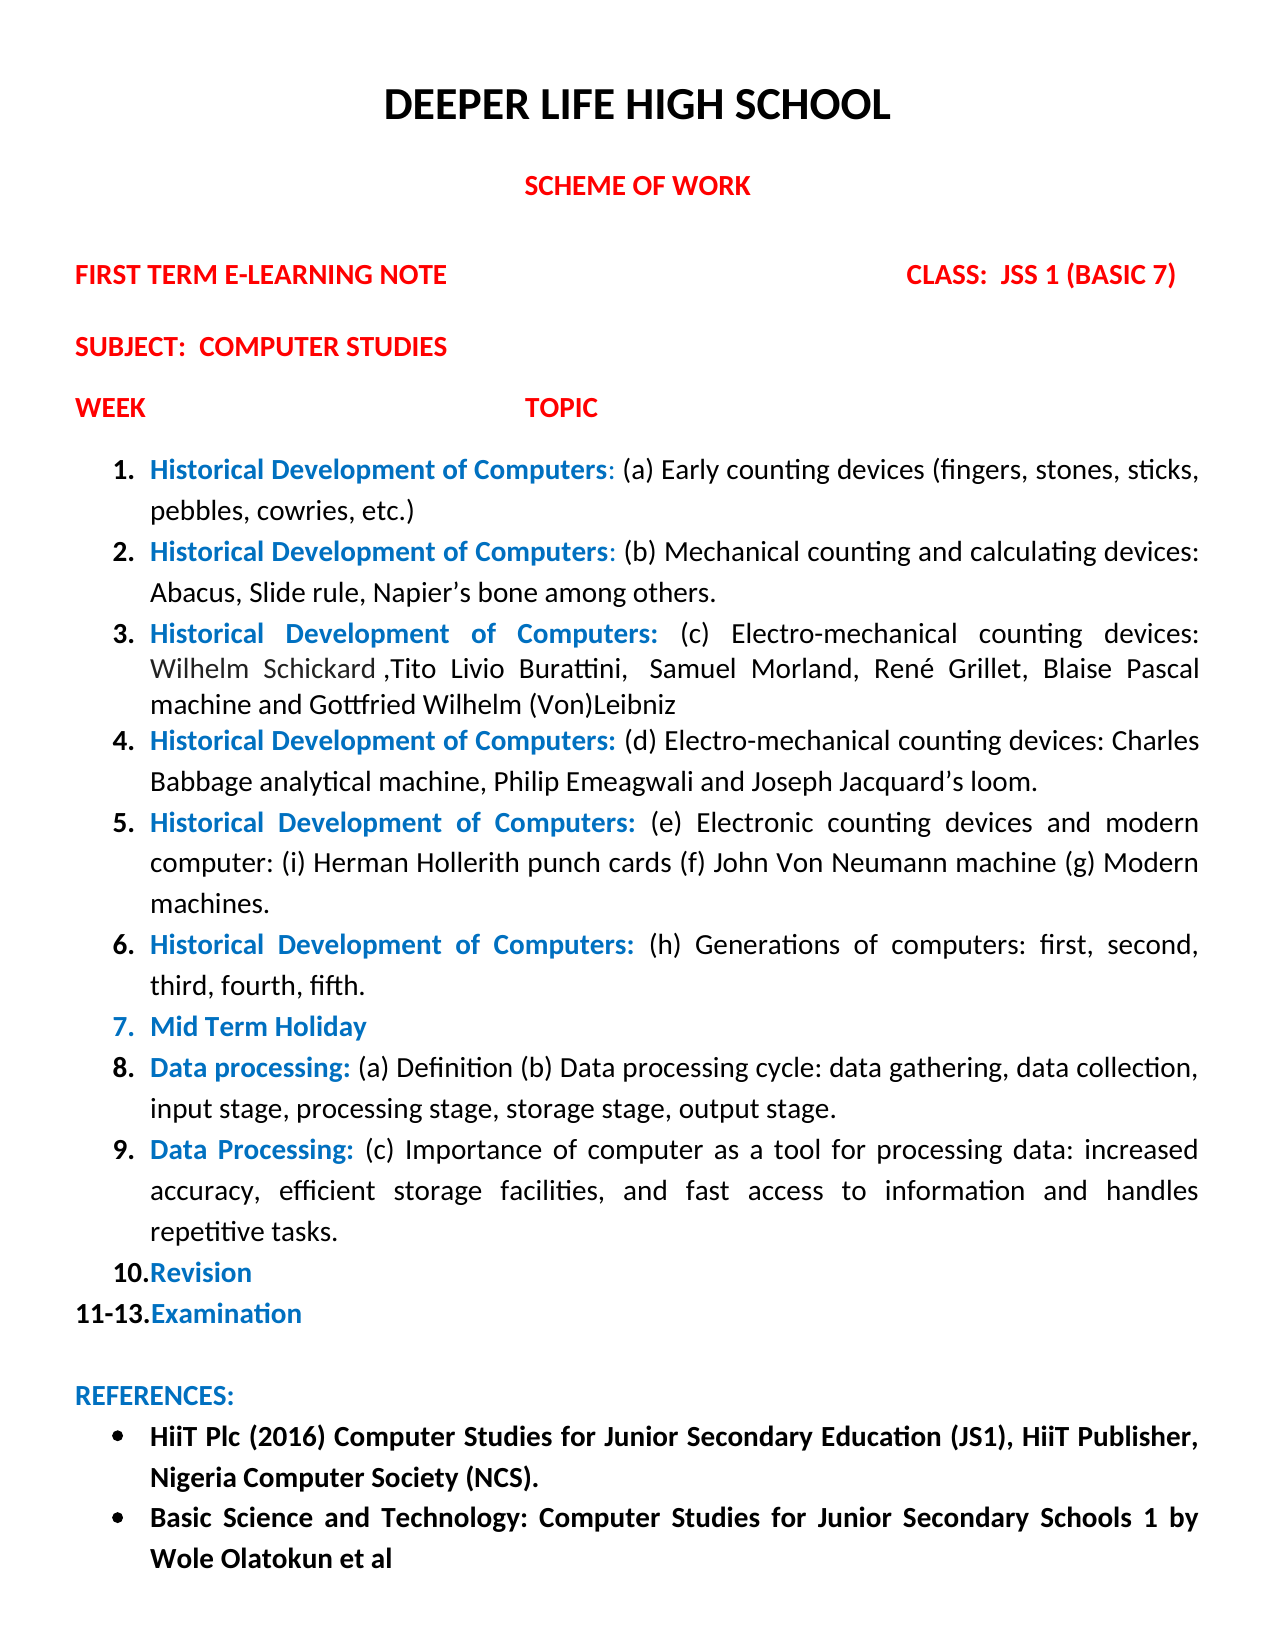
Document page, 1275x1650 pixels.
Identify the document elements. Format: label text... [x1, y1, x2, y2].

list Basic Science and Technology: Computer Studies for Junior Secondary Schools 1 by Wole Olatokun et al [112, 1499, 1200, 1576]
text WEEK TOPIC [75, 389, 1200, 425]
text SUBJECT: COMPUTER STUDIES [75, 328, 1200, 363]
list Revision [112, 1254, 1200, 1289]
text 11-13.Examination [75, 1295, 1200, 1331]
list HiiT Plc (2016) Computer Studies for Junior Secondary Education (JS1), HiiT Publisher, Nigeria Computer Society (NCS). [112, 1418, 1200, 1494]
text DEEPER LIFE HIGH SCHOOL [75, 75, 1200, 131]
list Mid Term Holiday [112, 1008, 1200, 1044]
list Historical Development of Computers: (b) Mechanical counting and calculating devices: Abacus, Slide rule, Napier’s bone among others. [112, 533, 1200, 609]
list Historical Development of Computers: (c) Electro-mechanical counting devices: Wilhelm Schickard ,Tito Livio Burattini, Samuel Morland, René Grillet, Blaise Pascal machine and Gottfried Wilhelm (Von)Leibniz [112, 615, 1200, 722]
list Data processing: (a) Definition (b) Data processing cycle: data gathering, data collection, input stage, processing stage, storage stage, output stage. [112, 1049, 1200, 1126]
text SCHEME OF WORK [75, 167, 1200, 202]
list Historical Development of Computers: (d) Electro-mechanical counting devices: Charles Babbage analytical machine, Philip Emeagwali and Joseph Jacquard’s loom. [112, 722, 1200, 798]
list Historical Development of Computers: (h) Generations of computers: first, second, third, fourth, fifth. [112, 926, 1200, 1003]
text FIRST TERM E-LEARNING NOTE CLASS: JSS 1 (BASIC 7) [75, 256, 1200, 292]
list Historical Development of Computers: (a) Early counting devices (fingers, stones, sticks, pebbles, cowries, etc.) [112, 451, 1200, 528]
list Data Processing: (c) Importance of computer as a tool for processing data: increased accuracy, efficient storage facilities, and fast access to information and handles repetitive tasks. [112, 1131, 1200, 1249]
text REFERENCES: [75, 1377, 1200, 1412]
list Historical Development of Computers: (e) Electronic counting devices and modern computer: (i) Herman Hollerith punch cards (f) John Von Neumann machine (g) Modern machines. [112, 804, 1200, 921]
